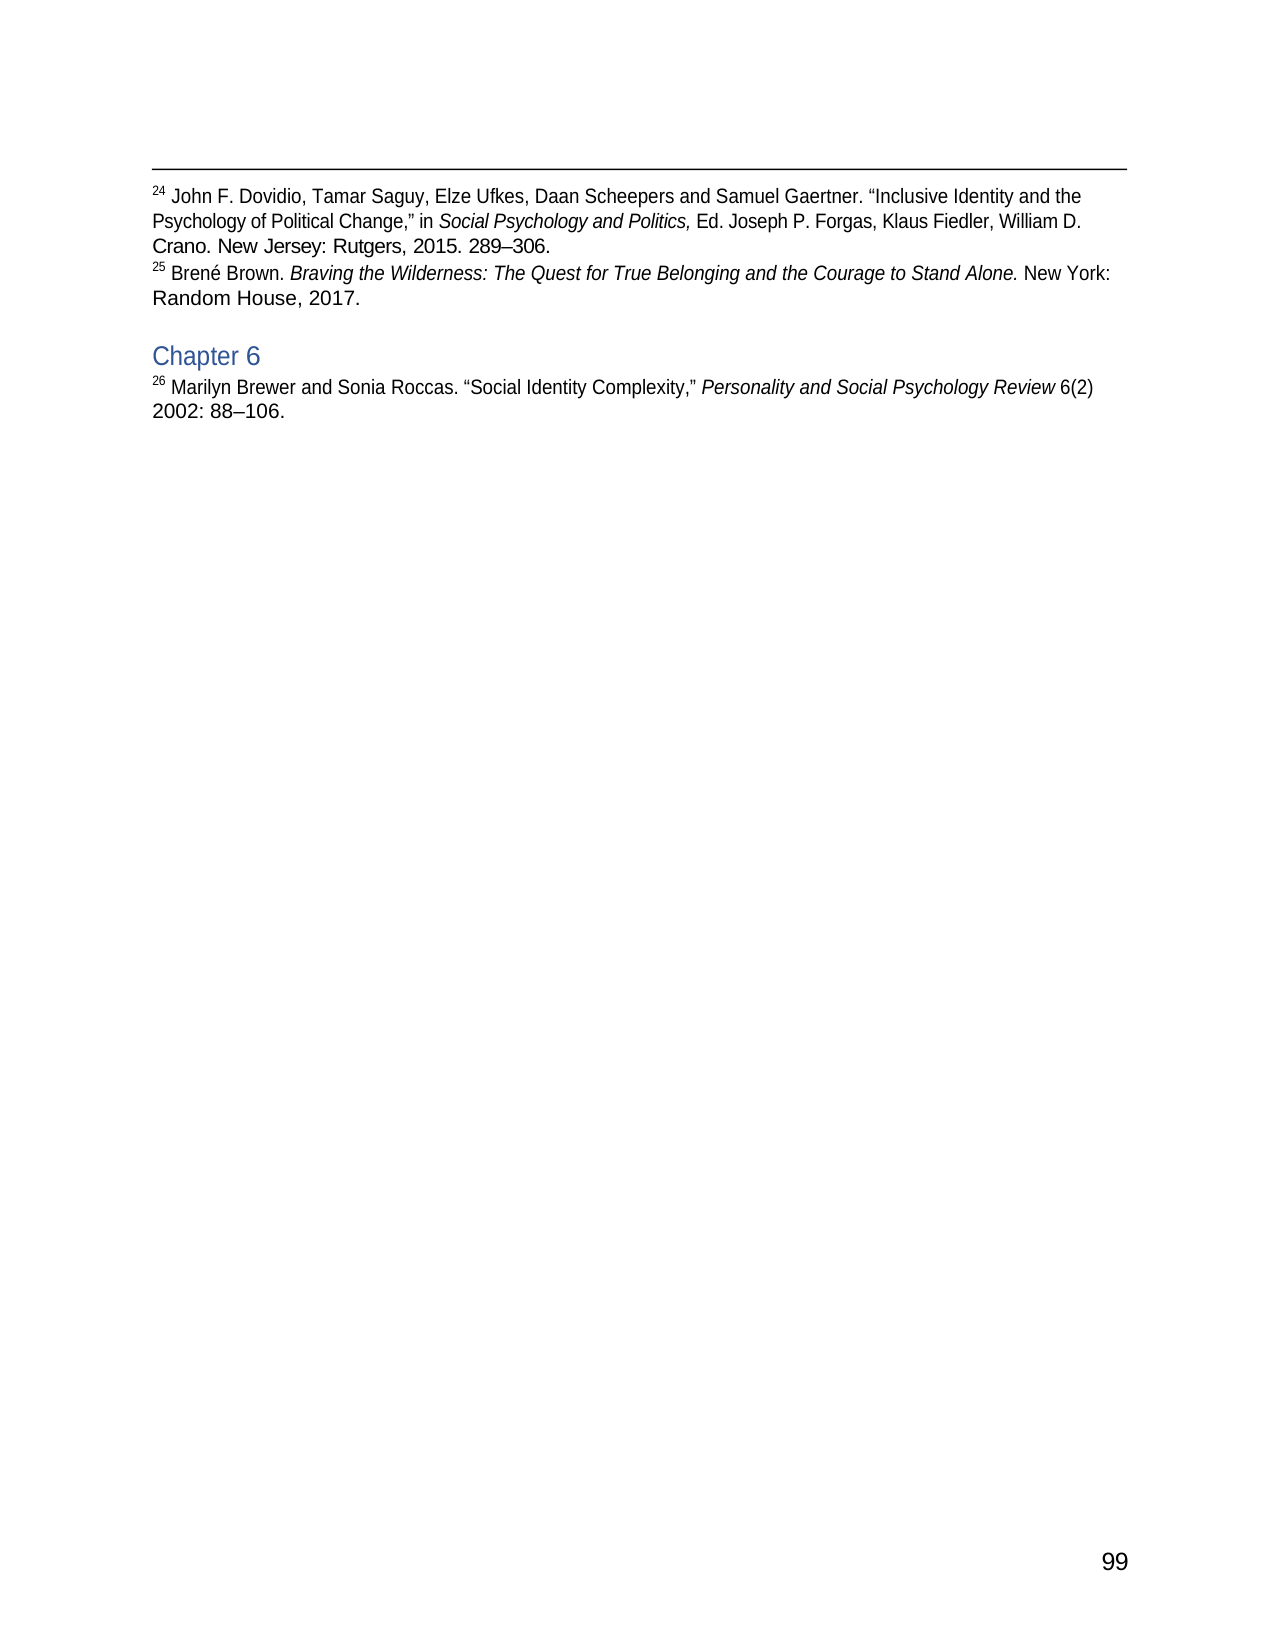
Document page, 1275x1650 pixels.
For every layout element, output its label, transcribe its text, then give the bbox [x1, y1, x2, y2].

subtitle Chapter 6 [152, 339, 1162, 371]
text 26 Marilyn Brewer and Sonia Roccas. “Social Identity Complexity,” Personality and Social Psychology Review 6(2) 2002: 88–106. [152, 373, 1127, 423]
text 24 John F. Dovidio, Tamar Saguy, Elze Ufkes, Daan Scheepers and Samuel Gaertner. “Inclusive Identity and the Psychology of Political Change,” in Social Psychology and Politics, Ed. Joseph P. Forgas, Klaus Fiedler, William D. Crano. New Jersey: Rutgers, 2015. 289–306. [152, 182, 1127, 258]
text 25 Brené Brown. Braving the Wilderness: The Quest for True Belonging and the Courage to Stand Alone. New York: Random House, 2017. [152, 259, 1162, 310]
